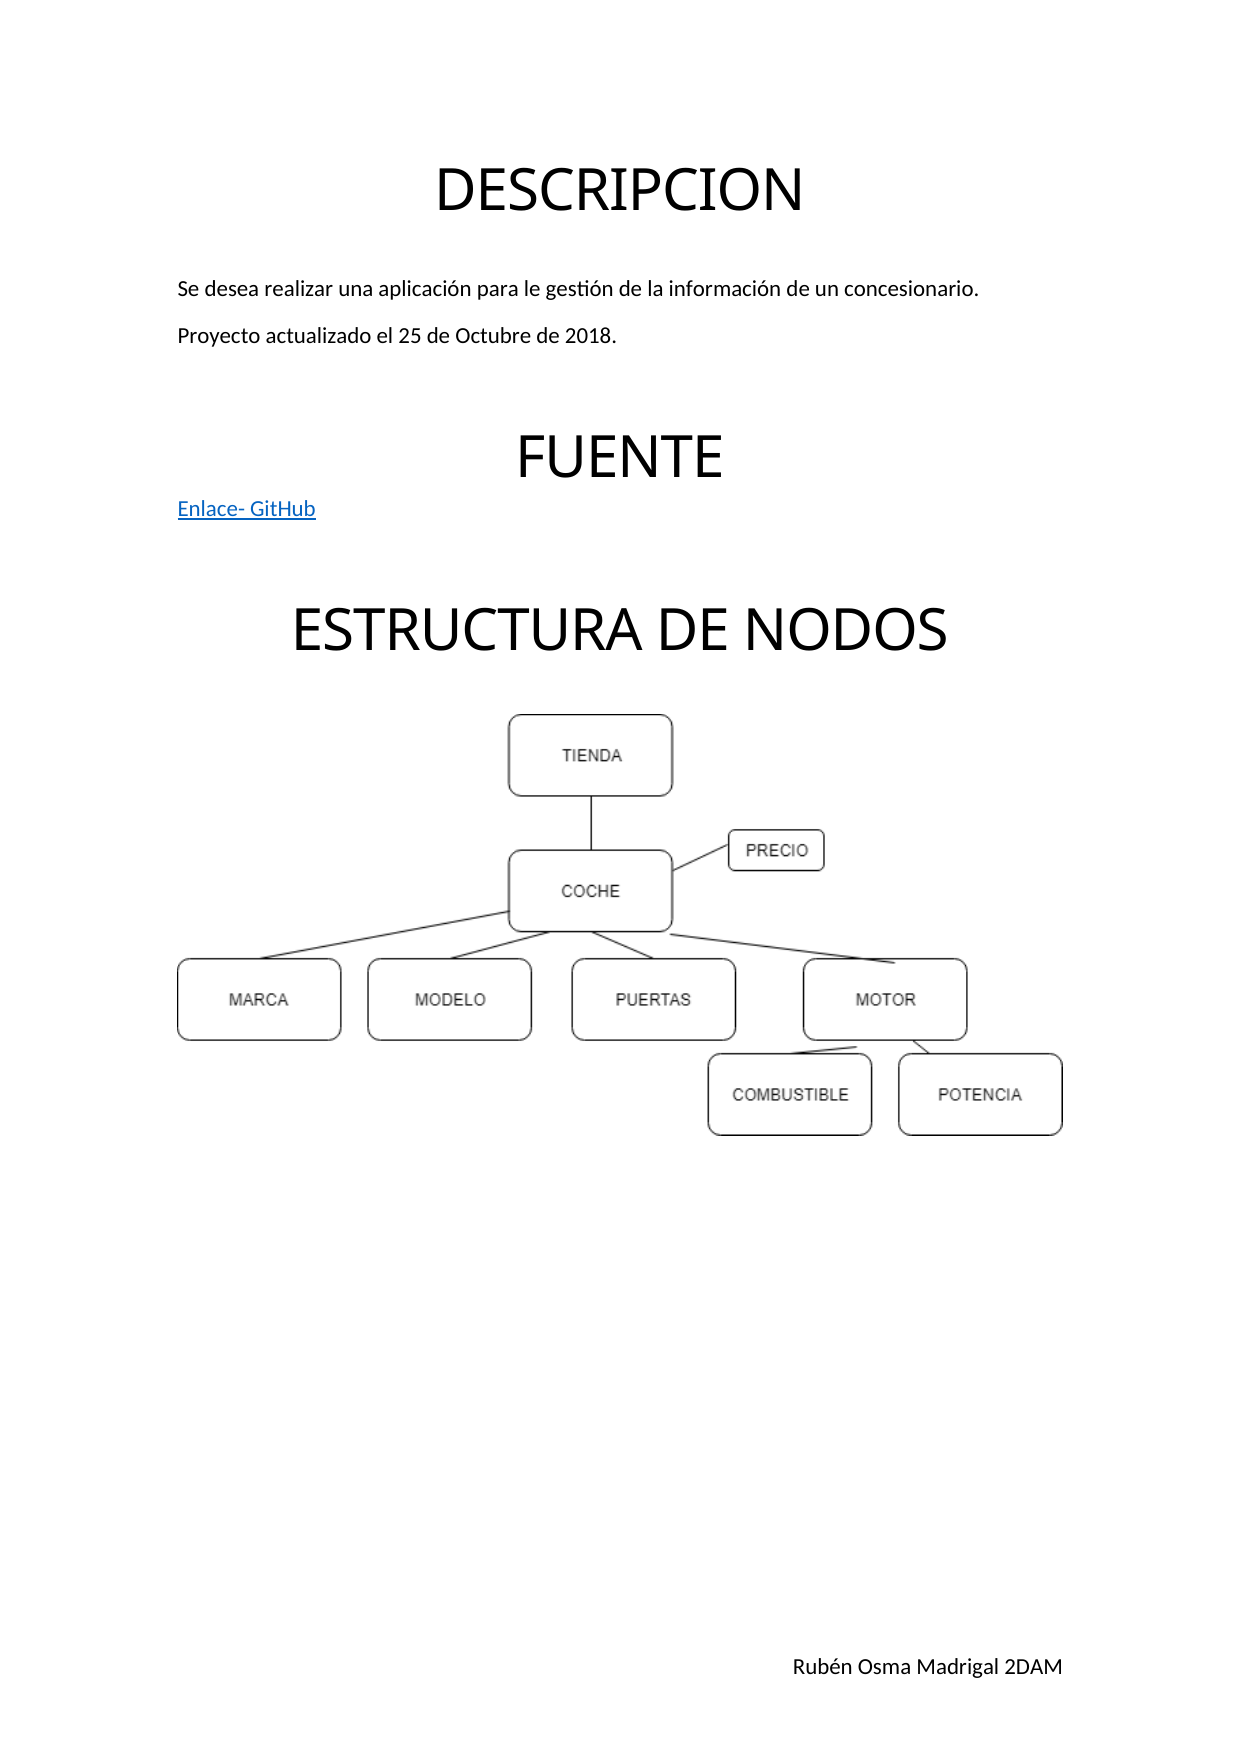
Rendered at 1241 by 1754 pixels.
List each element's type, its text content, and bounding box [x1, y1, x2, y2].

title ESTRUCTURA DE NODOS [177, 588, 1063, 667]
picture [177, 714, 1063, 1136]
title FUENTE [177, 414, 1063, 494]
text Se desea realizar una aplicación para le gestión de la información de un concesionario. [177, 274, 1063, 302]
text Enlace- GitHub [177, 494, 1063, 522]
text Proyecto actualizado el 25 de Octubre de 2018. [177, 321, 1063, 349]
title DESCRIPCION [177, 148, 1063, 227]
